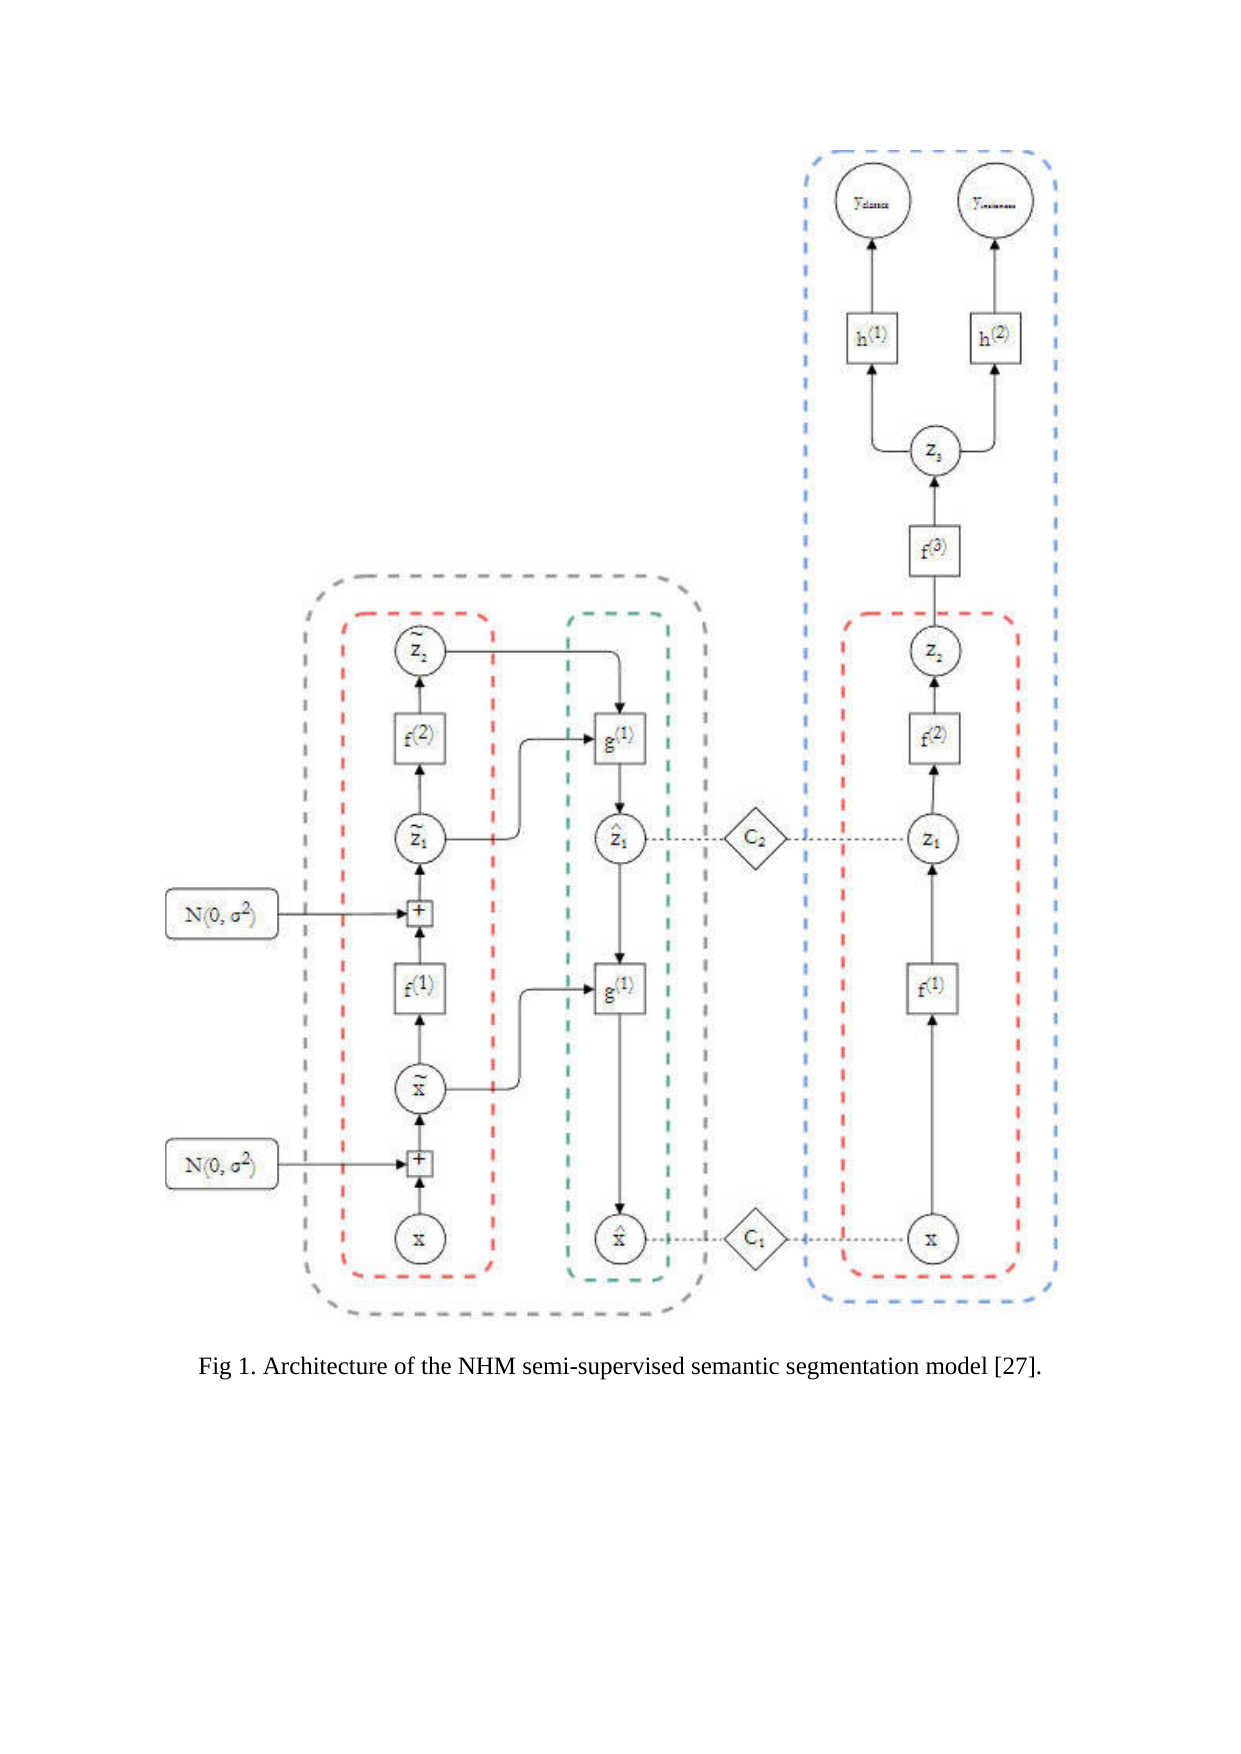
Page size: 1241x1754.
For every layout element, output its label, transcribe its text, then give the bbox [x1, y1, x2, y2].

picture [165, 150, 1075, 1321]
text Fig 1. Architecture of the NHM semi-supervised semantic segmentation model [27]. [150, 1351, 1090, 1380]
